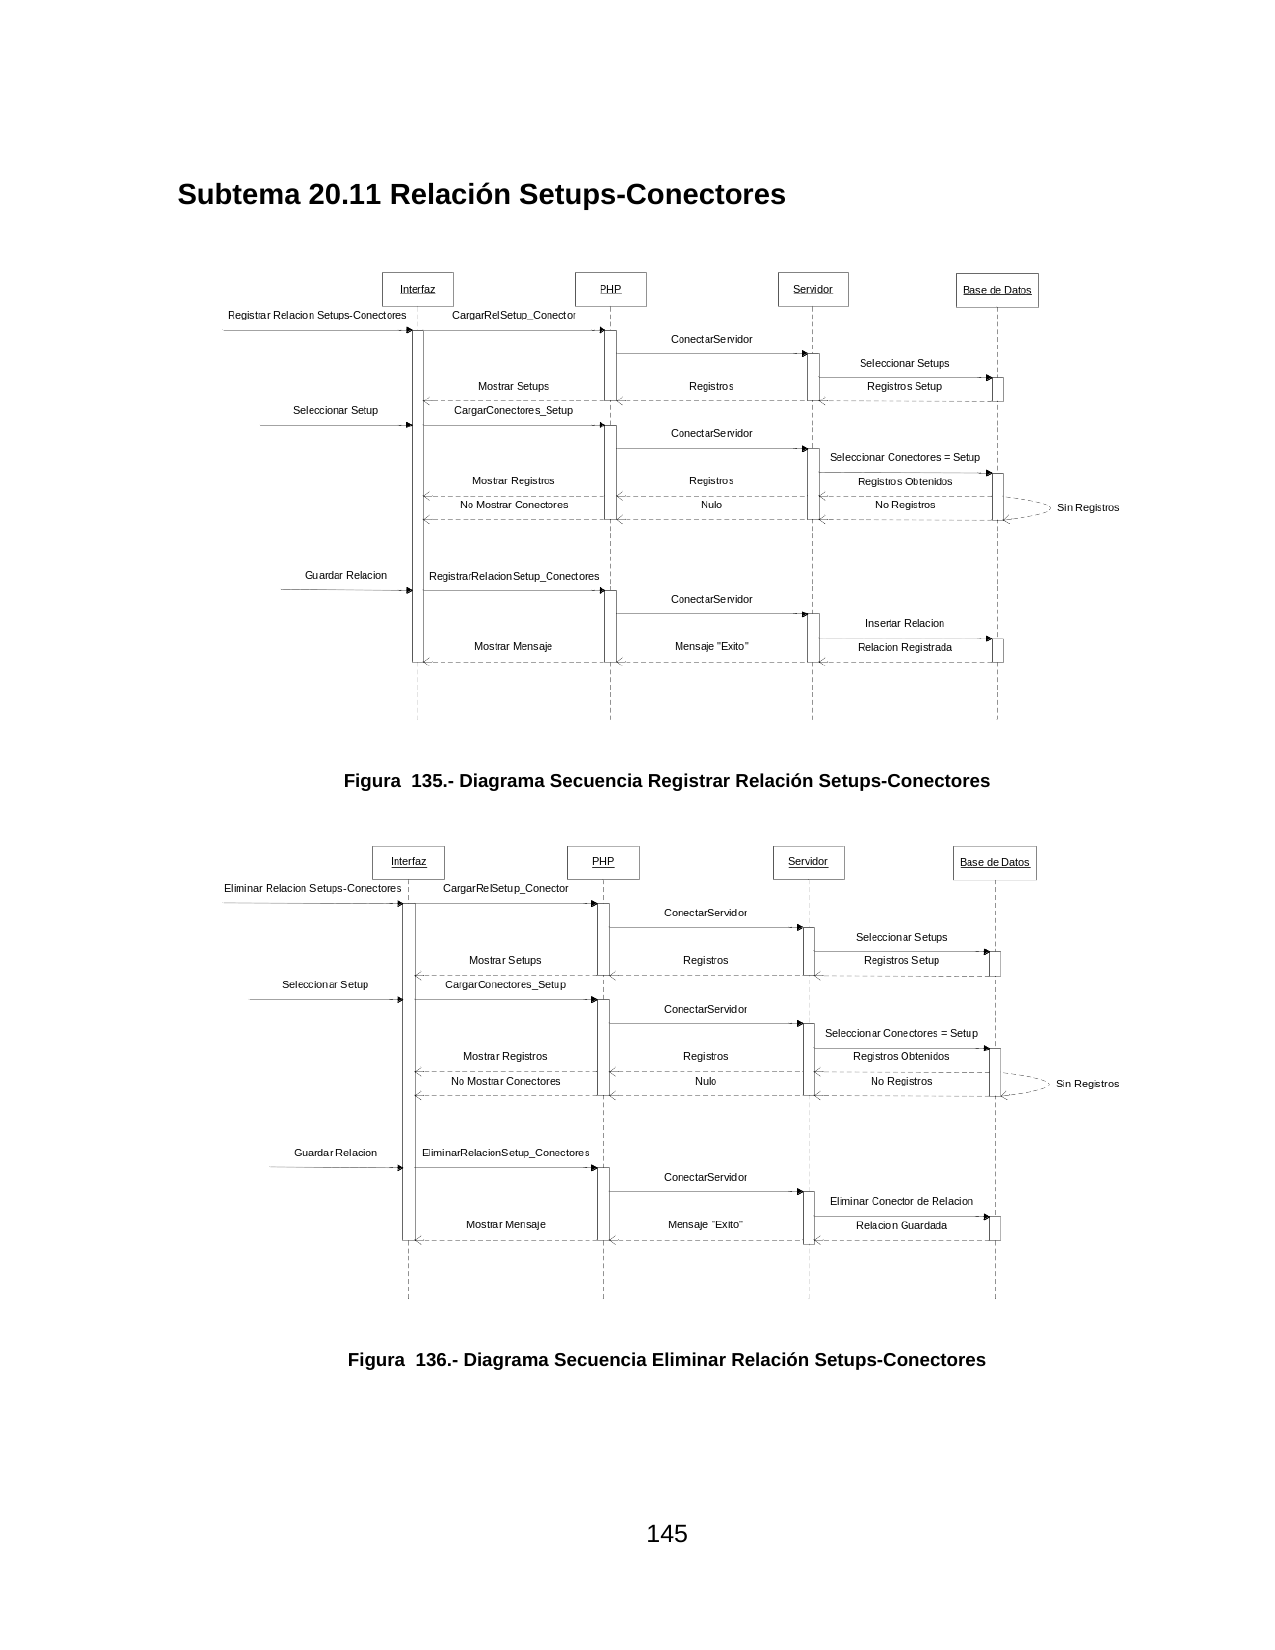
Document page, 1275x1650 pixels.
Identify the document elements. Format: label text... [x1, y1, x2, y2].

subtitle Relación Setups-Conectores [177, 177, 1157, 211]
